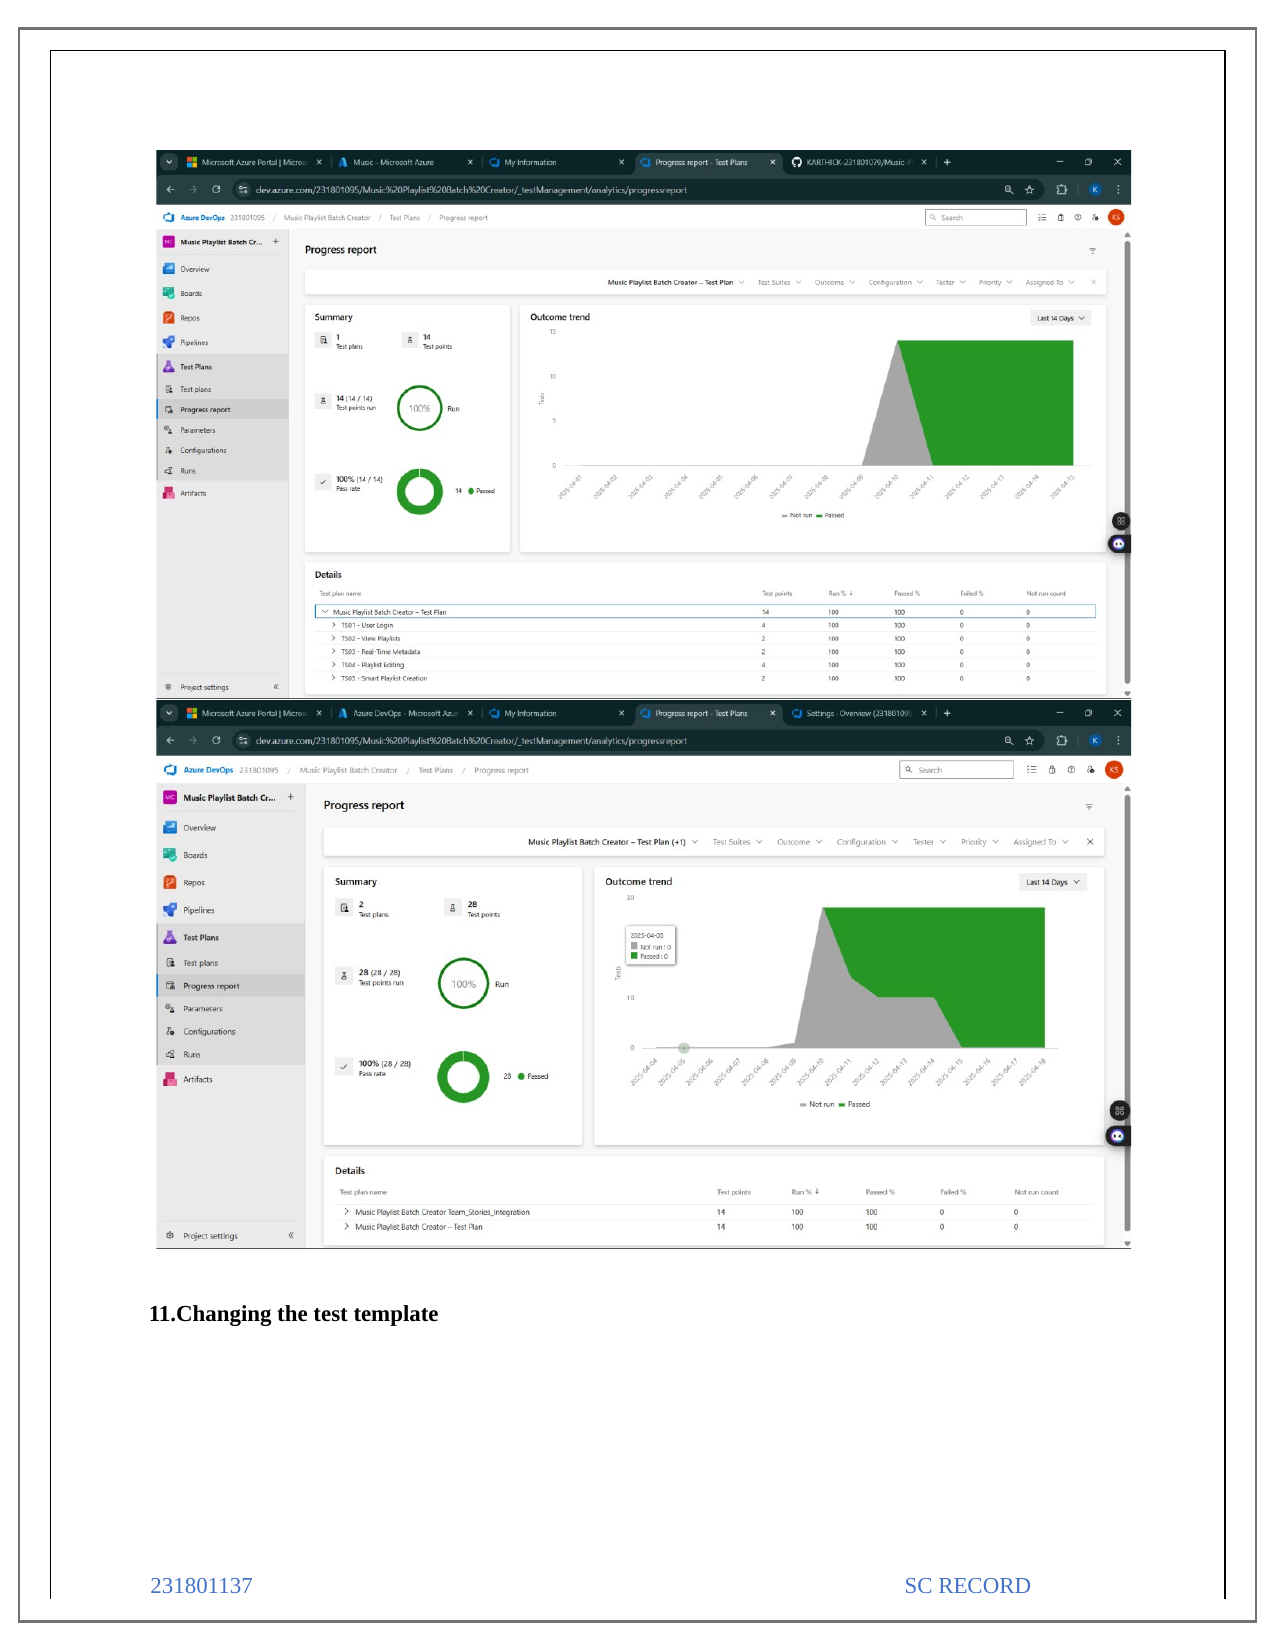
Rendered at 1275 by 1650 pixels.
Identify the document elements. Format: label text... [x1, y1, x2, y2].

picture [156, 700, 1132, 1249]
text 11.Changing the test template [148, 1300, 1064, 1327]
picture [156, 150, 1132, 699]
